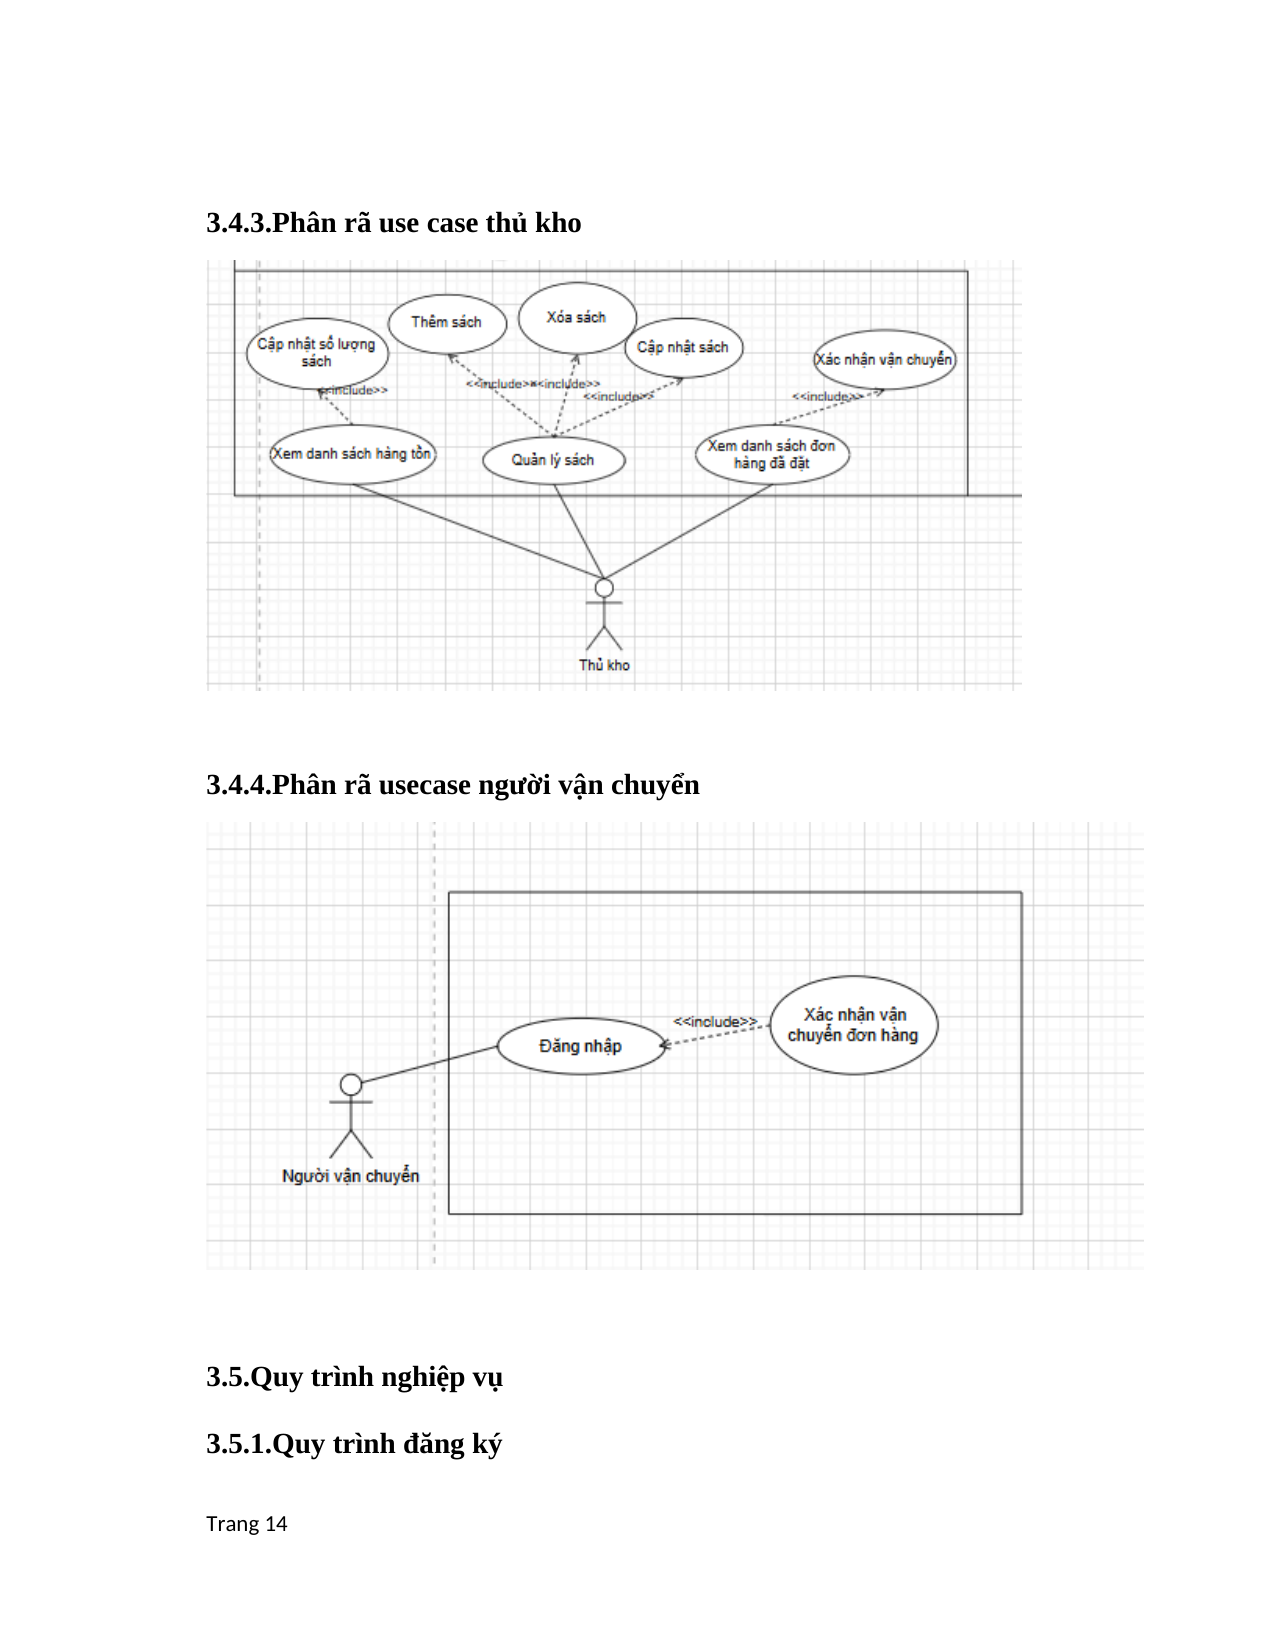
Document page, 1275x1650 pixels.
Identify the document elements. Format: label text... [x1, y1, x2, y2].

text 3.4.3.Phân rã use case thủ kho [206, 205, 1187, 239]
picture [206, 260, 1022, 691]
subtitle 3.5.Quy trình nghiệp vụ [206, 1359, 1187, 1392]
subtitle 3.5.1.Quy trình đăng ký [206, 1426, 1187, 1460]
picture [206, 822, 1144, 1270]
text 3.4.4.Phân rã usecase người vận chuyển [206, 767, 1187, 801]
